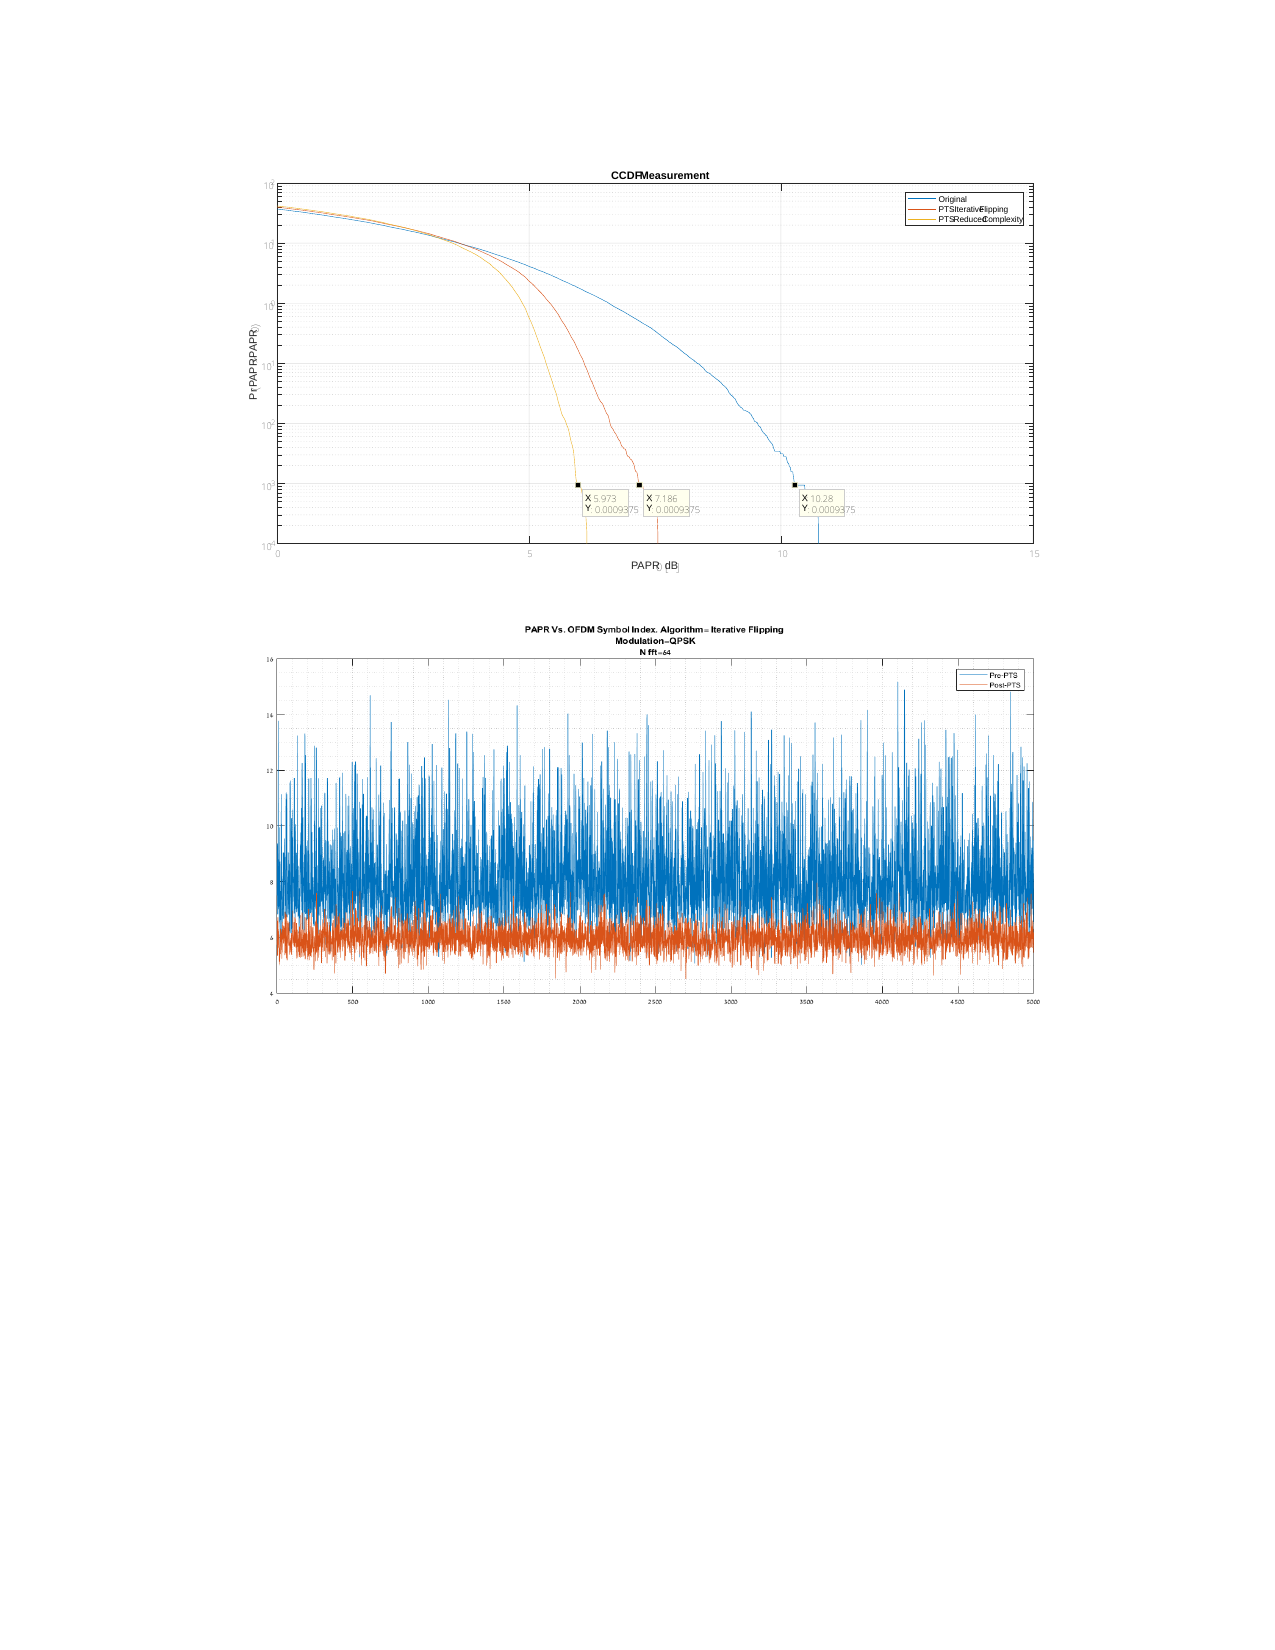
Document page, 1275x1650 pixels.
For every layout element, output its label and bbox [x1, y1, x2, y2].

picture [150, 622, 1125, 1039]
